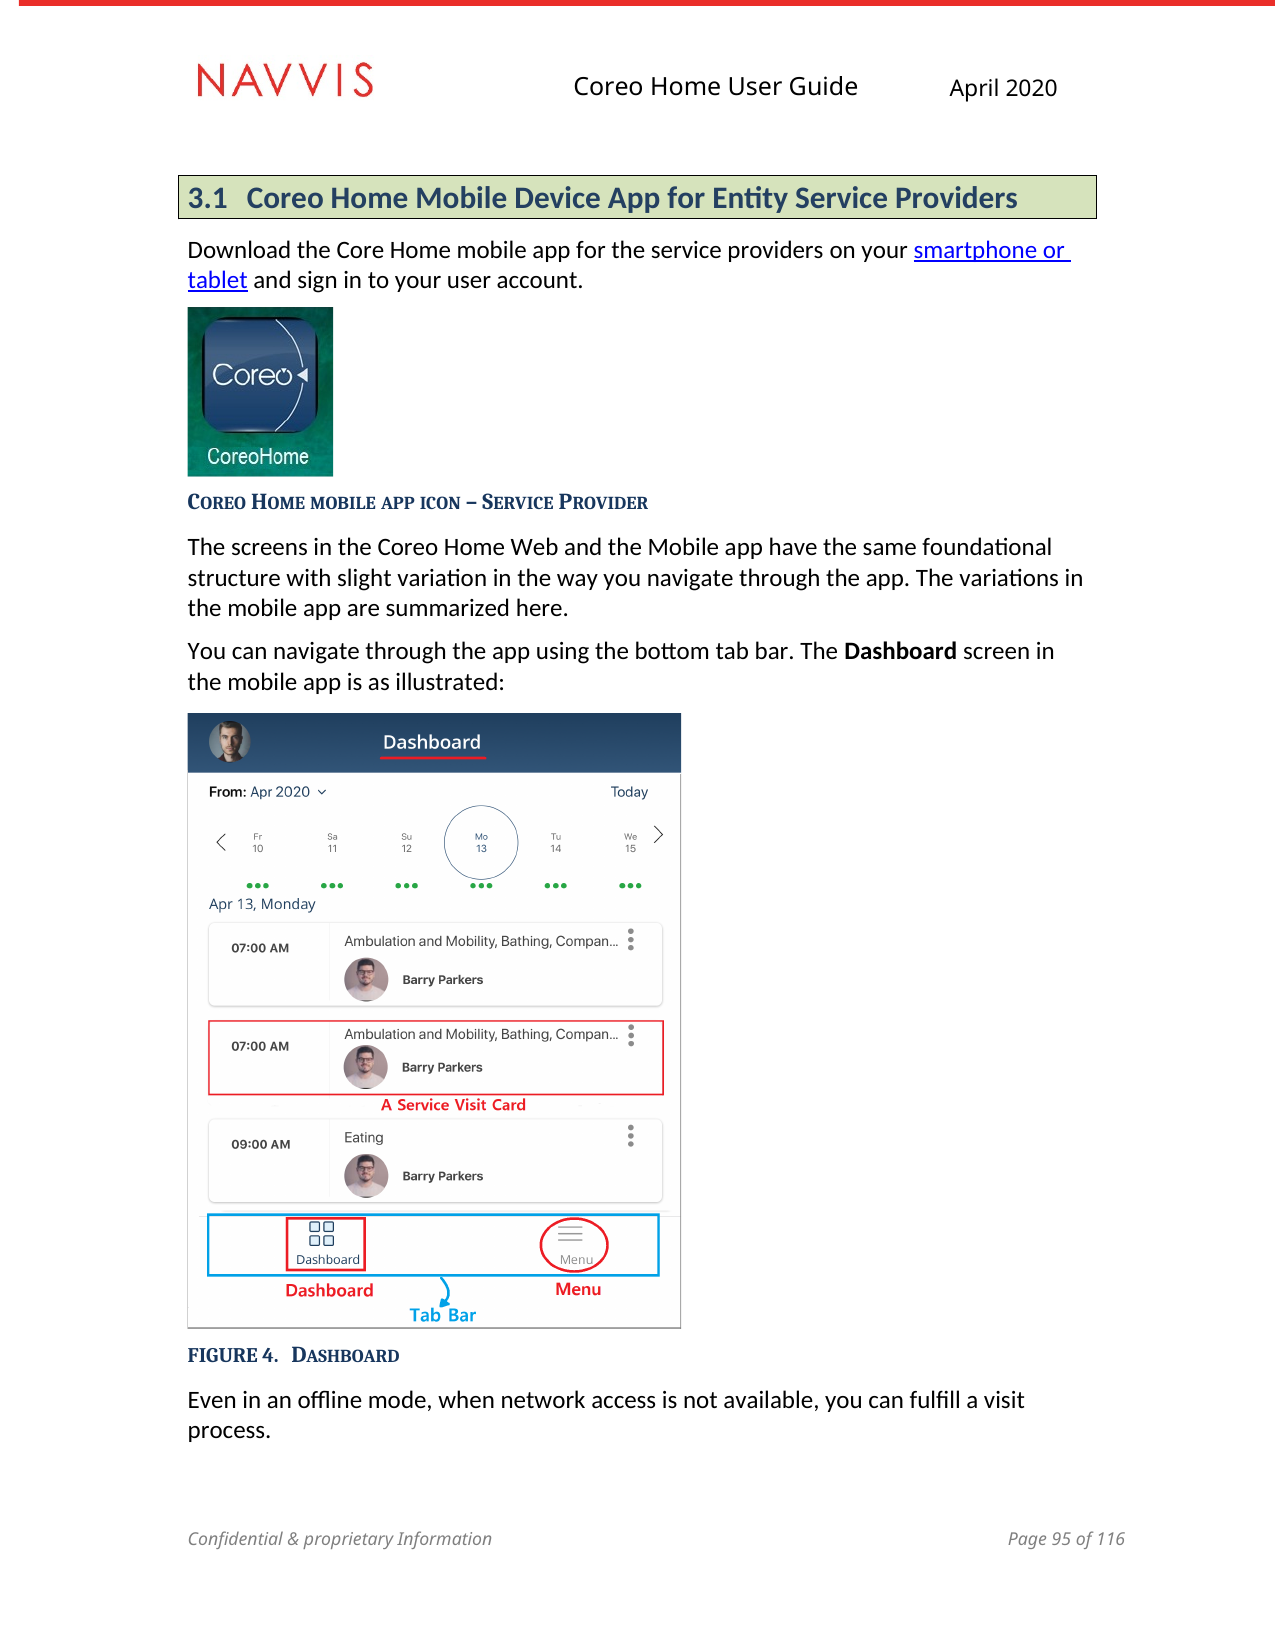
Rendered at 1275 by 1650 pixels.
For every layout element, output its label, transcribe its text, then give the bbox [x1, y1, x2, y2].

text Download the Core Home mobile app for the service providers on your smartphone or tablet and sign in to your user account. [187, 234, 1087, 295]
picture [187, 307, 334, 477]
subtitle Coreo Home Mobile Device App for Entity Service Providers [179, 176, 1096, 218]
text You can navigate through the app using the bottom tab bar. The Dashboard screen in the mobile app is as illustrated: [187, 636, 1087, 697]
text Coreo Home mobile app icon – Service Provider [187, 489, 1058, 515]
picture [187, 713, 682, 1329]
text The screens in the Coreo Home Web and the Mobile app have the same foundational structure with slight variation in the way you navigate through the app. The variations in the mobile app are summarized here. [187, 531, 1087, 623]
picture [187, 55, 383, 104]
text Even in an offline mode, when network access is not available, you can fulfill a visit process. [187, 1384, 1087, 1445]
text Dashboard [187, 1341, 1058, 1368]
